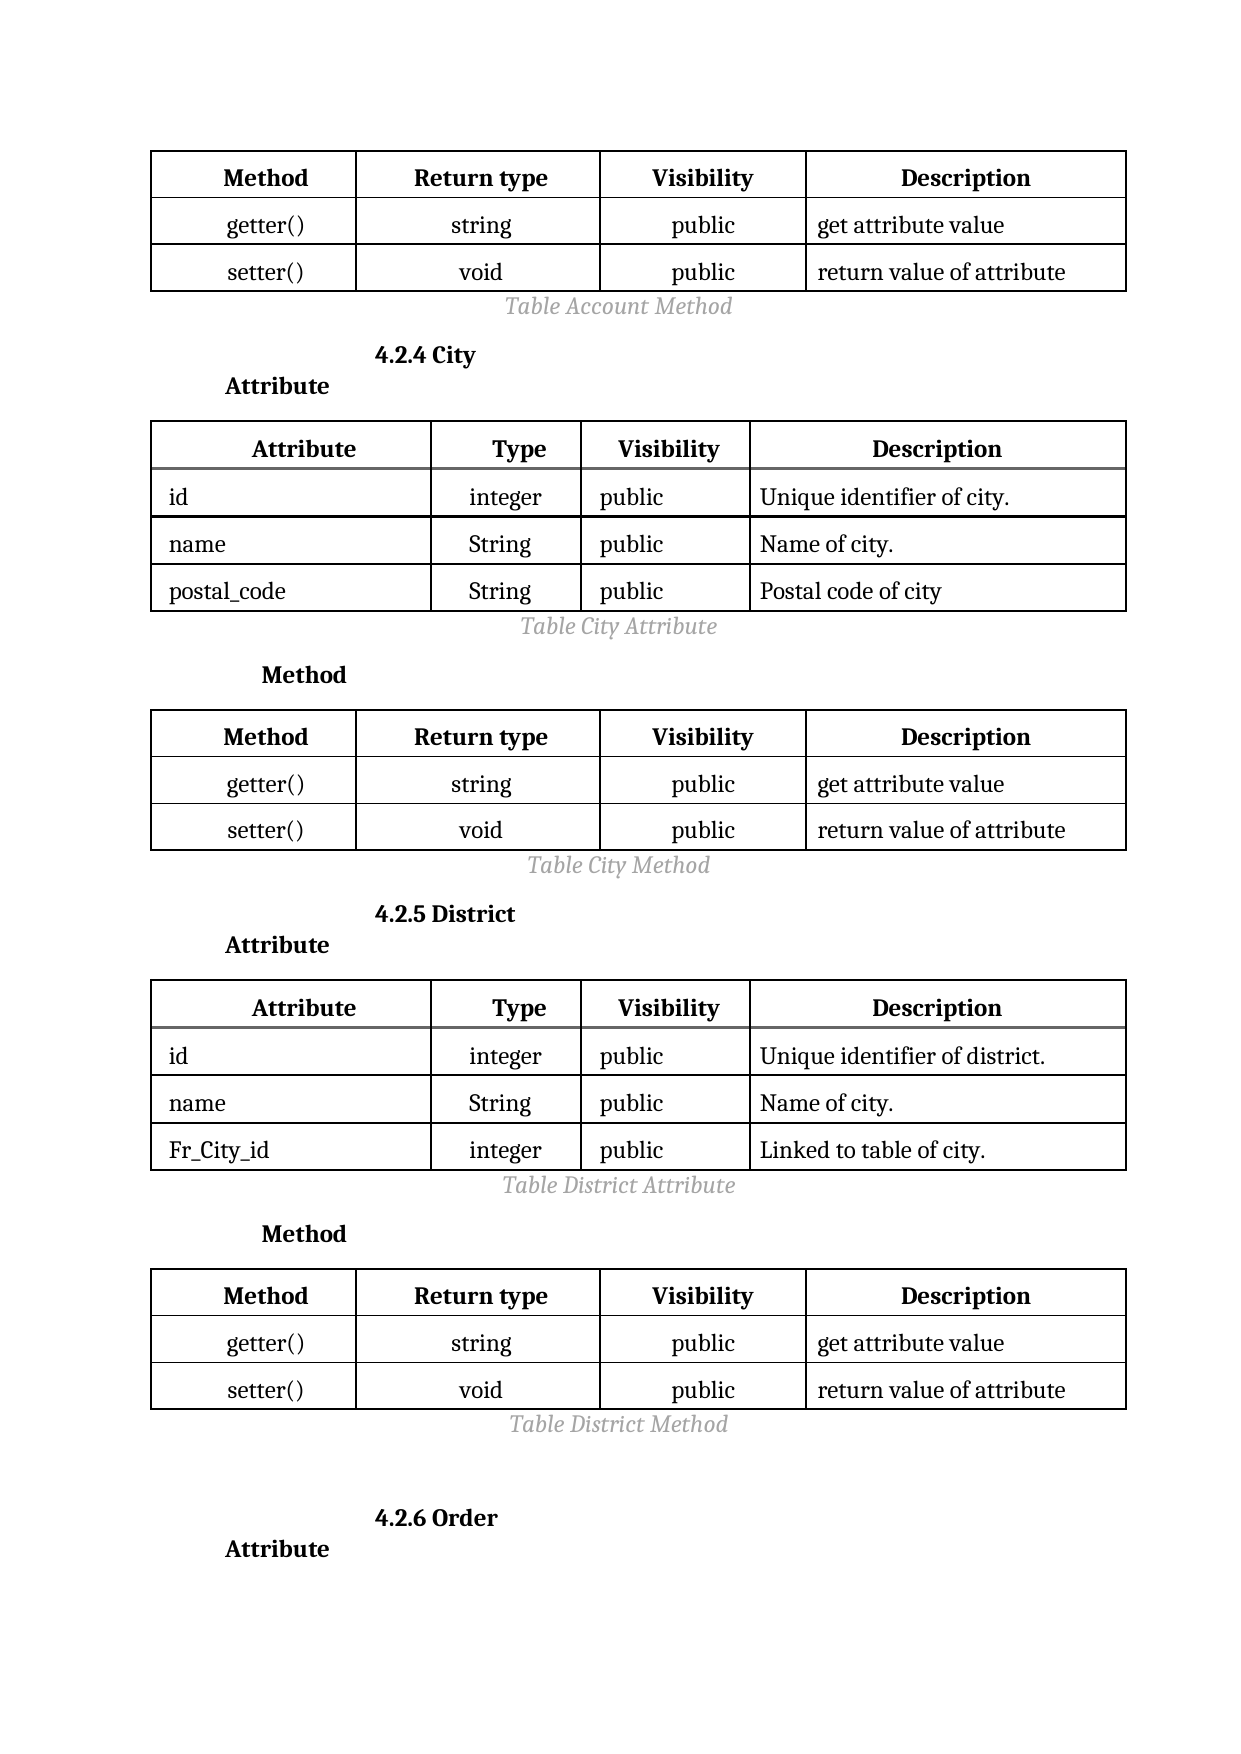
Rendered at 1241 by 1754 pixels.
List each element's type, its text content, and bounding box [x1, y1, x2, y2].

table_header Attribute [152, 981, 430, 1026]
table_cell Fr_City_id [152, 1124, 430, 1169]
text Method [187, 661, 1090, 690]
table_cell return value of attribute [807, 804, 1125, 849]
text Table City Method [150, 851, 1090, 879]
table_cell public [582, 518, 749, 562]
table_header Type [432, 981, 580, 1026]
table_cell setter() [152, 804, 355, 849]
table_header Visibility [582, 981, 749, 1026]
subtitle 4.2.5 District [150, 900, 1090, 929]
table_header Description [807, 711, 1125, 756]
table_cell Postal code of city [751, 565, 1125, 610]
table_cell id [152, 470, 430, 515]
table_cell String [432, 1076, 580, 1122]
list Attribute [225, 1535, 1090, 1564]
table_cell string [357, 1316, 599, 1361]
table_cell String [432, 518, 580, 562]
table_header Method [152, 152, 355, 197]
subtitle 4.2.6 Order [150, 1504, 1090, 1533]
text Table District Method [150, 1410, 1090, 1438]
table_cell void [357, 804, 599, 849]
table_cell public [601, 804, 805, 849]
table_cell setter() [152, 1363, 355, 1408]
table_cell public [582, 565, 749, 610]
list Attribute [225, 372, 1090, 401]
table_cell void [357, 1363, 599, 1408]
table_cell getter() [152, 198, 355, 243]
table_cell postal_code [152, 565, 430, 610]
text Table City Attribute [150, 612, 1090, 641]
table_cell integer [432, 1029, 580, 1074]
table_header Description [807, 1270, 1125, 1315]
table_cell getter() [152, 1316, 355, 1361]
table_cell getter() [152, 757, 355, 802]
table_cell Unique identifier of district. [751, 1029, 1125, 1074]
table_header Description [751, 981, 1125, 1026]
table_cell String [432, 565, 580, 610]
table_cell void [357, 245, 599, 290]
table_cell integer [432, 1124, 580, 1169]
table_header Method [152, 711, 355, 756]
table_cell public [582, 1029, 749, 1074]
table_header Visibility [601, 1270, 805, 1315]
table_cell get attribute value [807, 198, 1125, 243]
table_cell string [357, 198, 599, 243]
table_cell return value of attribute [807, 1363, 1125, 1408]
table_cell name [152, 1076, 430, 1122]
table_cell public [582, 1124, 749, 1169]
table_header Attribute [152, 422, 430, 467]
table_cell name [152, 518, 430, 562]
table_cell Linked to table of city. [751, 1124, 1125, 1169]
table_cell integer [432, 470, 580, 515]
table_cell string [357, 757, 599, 802]
text Table Account Method [150, 292, 1090, 320]
table_cell public [582, 470, 749, 515]
table_header Return type [357, 711, 599, 756]
table_header Description [807, 152, 1125, 197]
table_cell get attribute value [807, 1316, 1125, 1361]
table_cell setter() [152, 245, 355, 290]
table_cell public [601, 1363, 805, 1408]
table_cell public [582, 1076, 749, 1122]
list Attribute [225, 931, 1090, 960]
table_cell public [601, 1316, 805, 1361]
table_header Visibility [582, 422, 749, 467]
table_header Visibility [601, 711, 805, 756]
table_cell public [601, 198, 805, 243]
table_cell Name of city. [751, 1076, 1125, 1122]
table_header Description [751, 422, 1125, 467]
text Table District Attribute [150, 1171, 1090, 1199]
table_header Return type [357, 152, 599, 197]
table_header Return type [357, 1270, 599, 1315]
table_cell public [601, 245, 805, 290]
table_header Type [432, 422, 580, 467]
subtitle 4.2.4 City [150, 341, 1090, 370]
table_header Method [152, 1270, 355, 1315]
table_header Visibility [601, 152, 805, 197]
table_cell Unique identifier of city. [751, 470, 1125, 515]
text Method [187, 1220, 1090, 1249]
table_cell return value of attribute [807, 245, 1125, 290]
table_cell Name of city. [751, 518, 1125, 562]
table_cell get attribute value [807, 757, 1125, 802]
table_cell public [601, 757, 805, 802]
table_cell id [152, 1029, 430, 1074]
